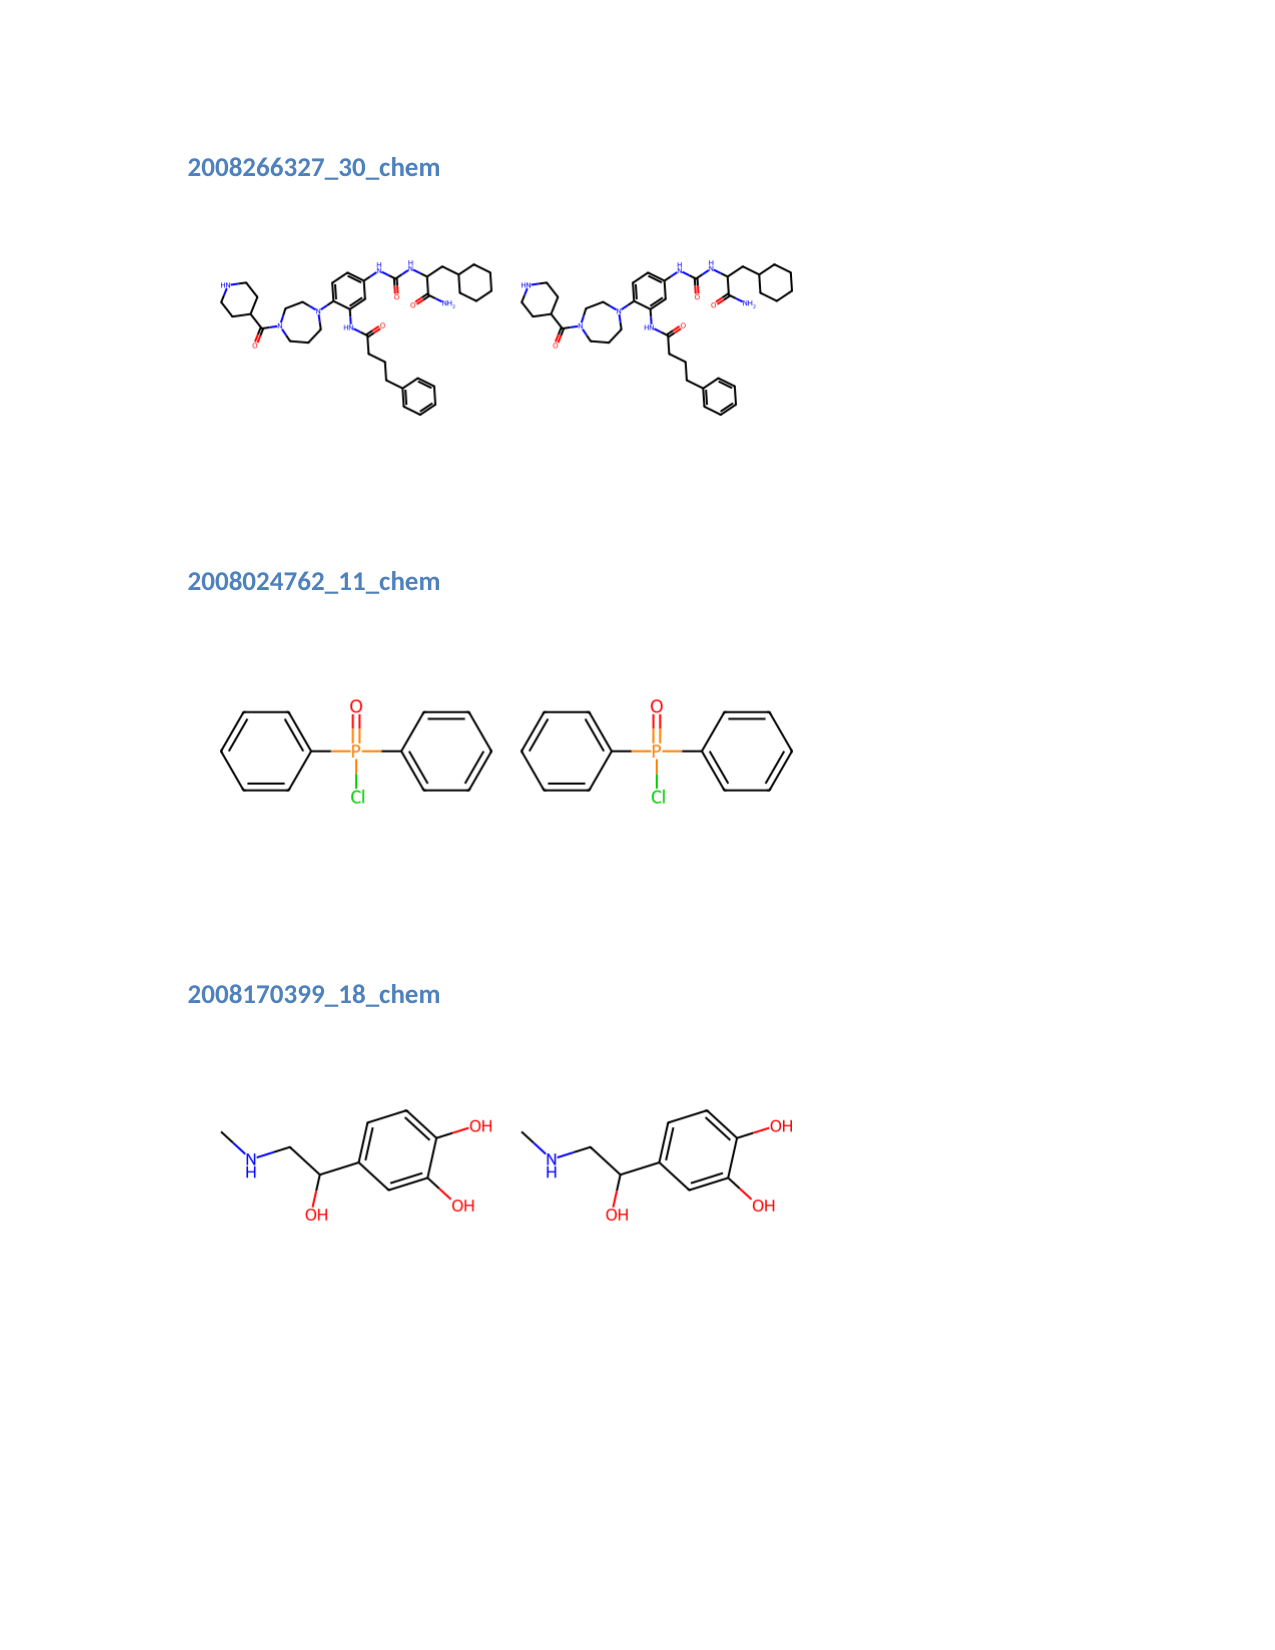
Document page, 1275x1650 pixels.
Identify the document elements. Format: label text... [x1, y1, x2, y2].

picture [206, 187, 807, 488]
picture [206, 601, 807, 902]
subtitle 2008266327_30_chem [187, 150, 1087, 183]
subtitle 2008024762_11_chem [187, 564, 1087, 597]
picture [206, 1015, 807, 1316]
subtitle 2008170399_18_chem [187, 977, 1087, 1010]
